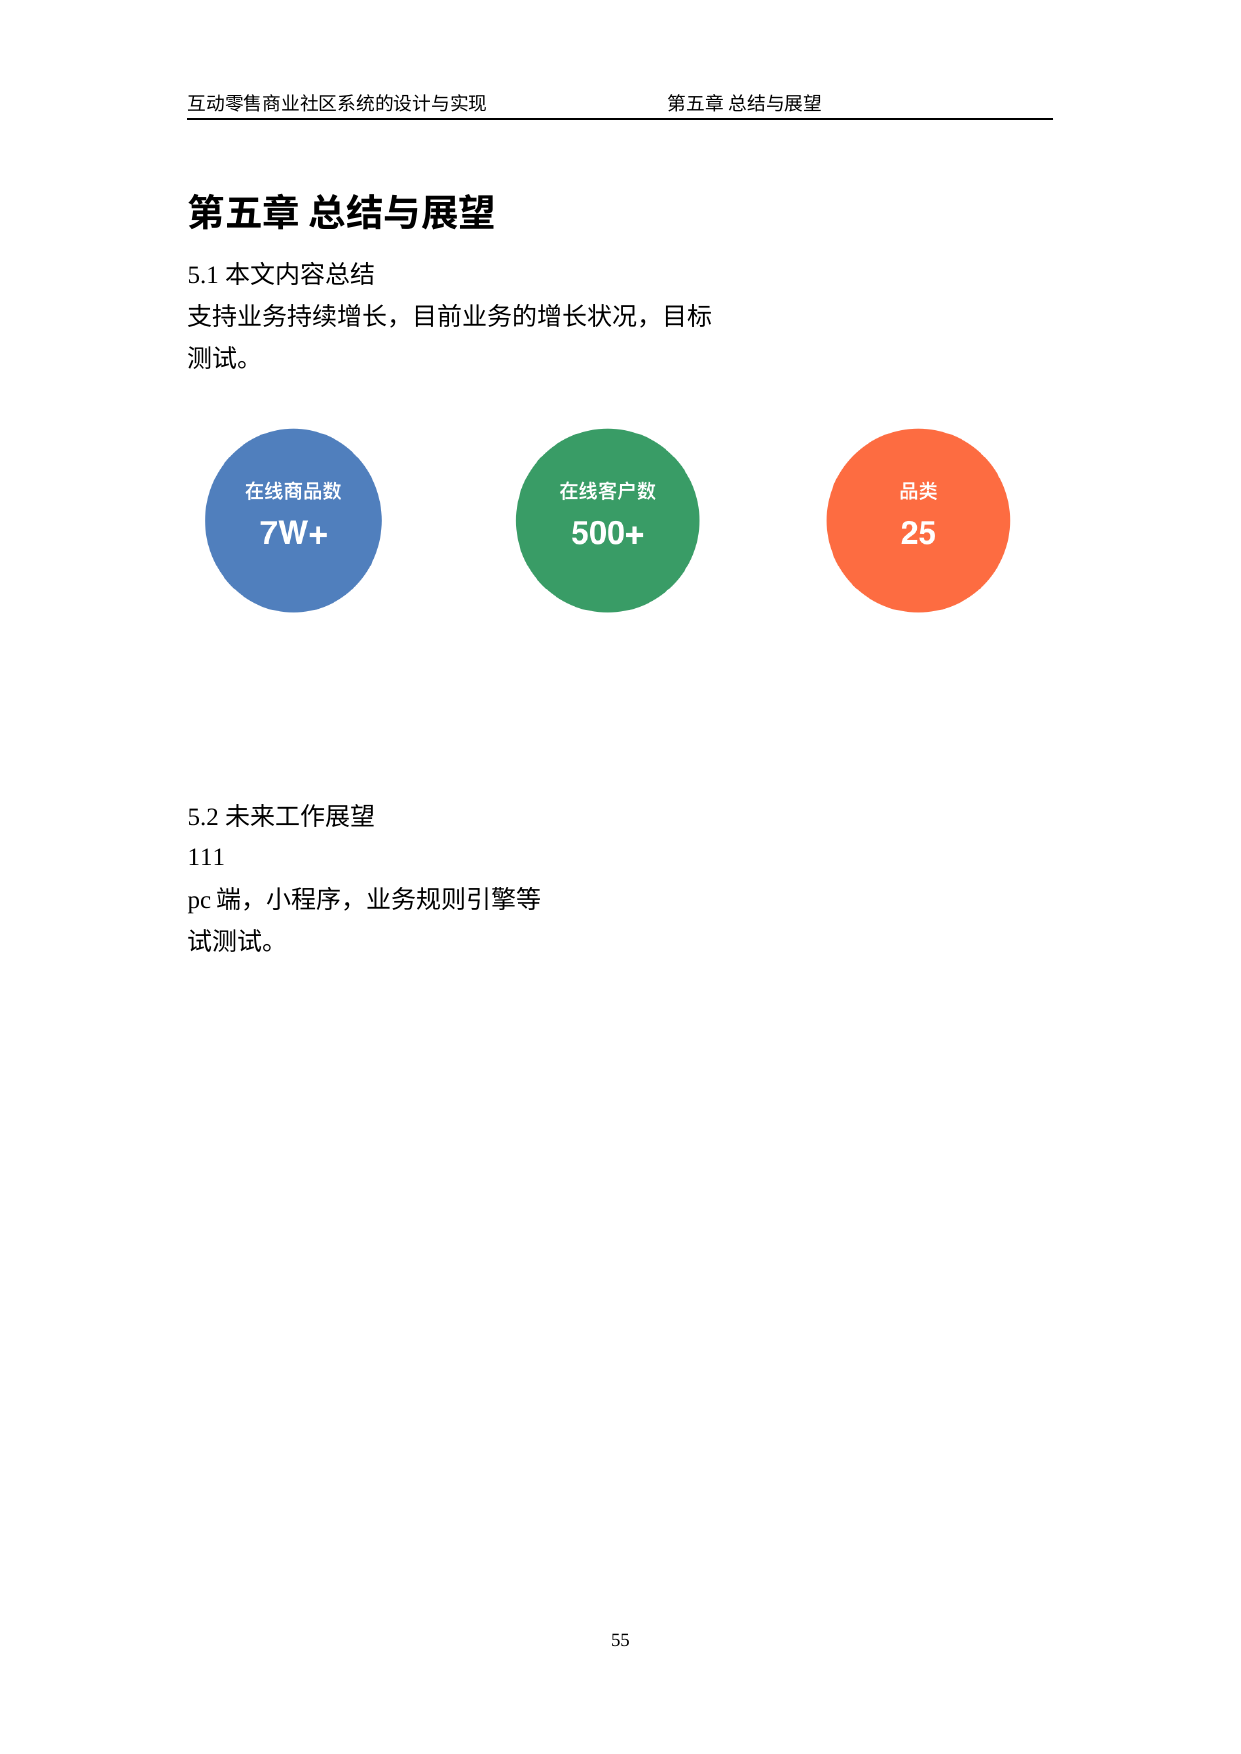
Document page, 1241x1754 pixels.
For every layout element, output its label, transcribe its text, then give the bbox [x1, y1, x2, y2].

text 5.1 本文内容总结 [187, 252, 1053, 294]
text 支持业务持续增长，目前业务的增长状况，目标 [187, 294, 1053, 335]
text 试测试。 [187, 919, 1053, 960]
text pc端，小程序，业务规则引擎等 [187, 877, 1053, 919]
text 第五章 总结与展望 [187, 169, 1053, 252]
text 测试。 [187, 335, 1053, 377]
text 5.2 未来工作展望 [187, 794, 1053, 835]
picture [187, 391, 1053, 655]
text 111 [187, 835, 1053, 877]
